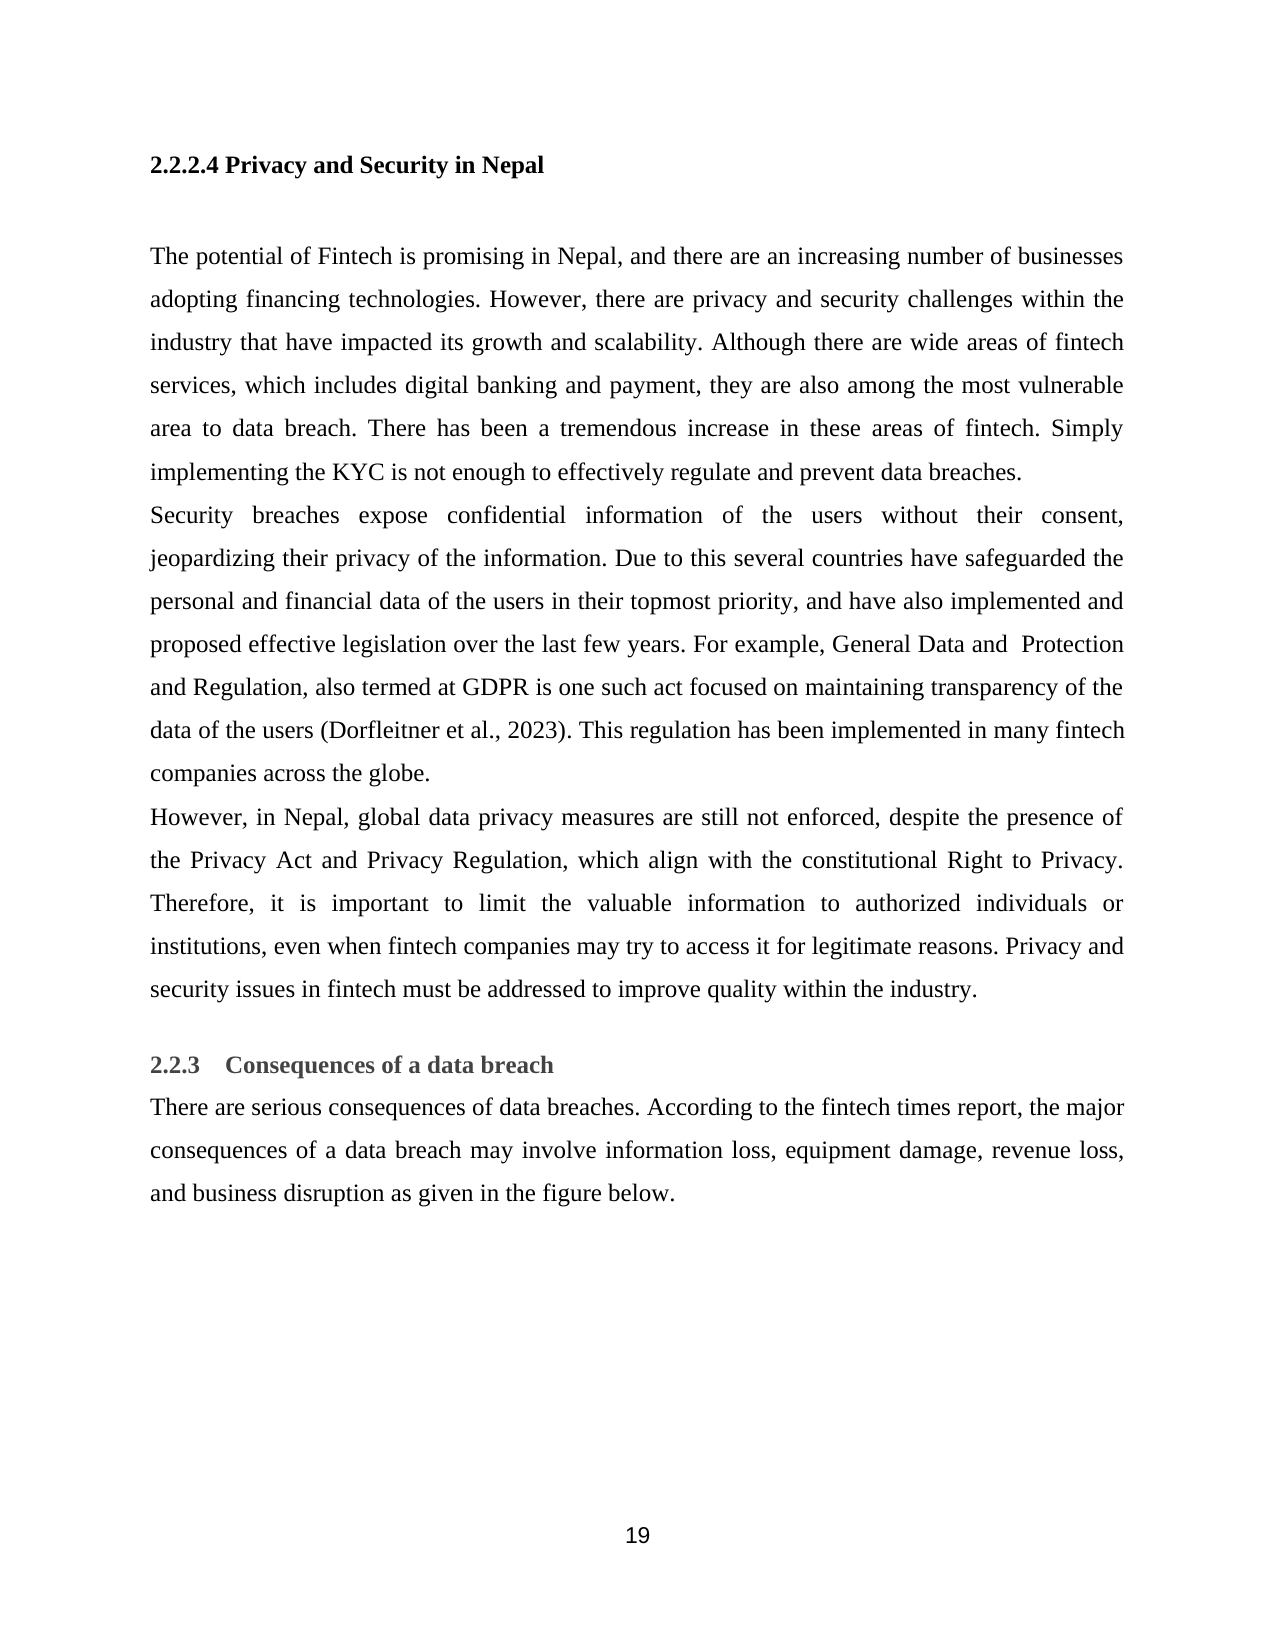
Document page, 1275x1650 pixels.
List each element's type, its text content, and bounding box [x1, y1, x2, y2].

text Security breaches expose confidential information of the users without their consent, jeopardizing their privacy of the information. Due to this several countries have safeguarded the personal and financial data of the users in their topmost priority, and have also implemented and proposed effective legislation over the last few years. For example, General Data and Protection and Regulation, also termed at GDPR is one such act focused on maintaining transparency of the data of the users (Dorfleitner et al., 2023). This regulation has been implemented in many fintech companies across the globe. [150, 500, 1125, 787]
text There are serious consequences of data breaches. According to the fintech times report, the major consequences of a data breach may involve information loss, equipment damage, revenue loss, and business disruption as given in the figure below. [150, 1092, 1125, 1207]
subtitle 2.2.2.4 Privacy and Security in Nepal [150, 150, 1125, 179]
text The potential of Fintech is promising in Nepal, and there are an increasing number of businesses adopting financing technologies. However, there are privacy and security challenges within the industry that have impacted its growth and scalability. Although there are wide areas of fintech services, which includes digital banking and payment, they are also among the most vulnerable area to data breach. There has been a tremendous increase in these areas of fintech. Simply implementing the KYC is not enough to effectively regulate and prevent data breaches. [150, 241, 1125, 485]
subtitle 2.2.3 Consequences of a data breach [150, 1051, 1125, 1079]
text However, in Nepal, global data privacy measures are still not enforced, despite the presence of the Privacy Act and Privacy Regulation, which align with the constitutional Right to Privacy. Therefore, it is important to limit the valuable information to authorized individuals or institutions, even when fintech companies may try to access it for legitimate reasons. Privacy and security issues in fintech must be addressed to improve quality within the industry. [150, 802, 1125, 1003]
